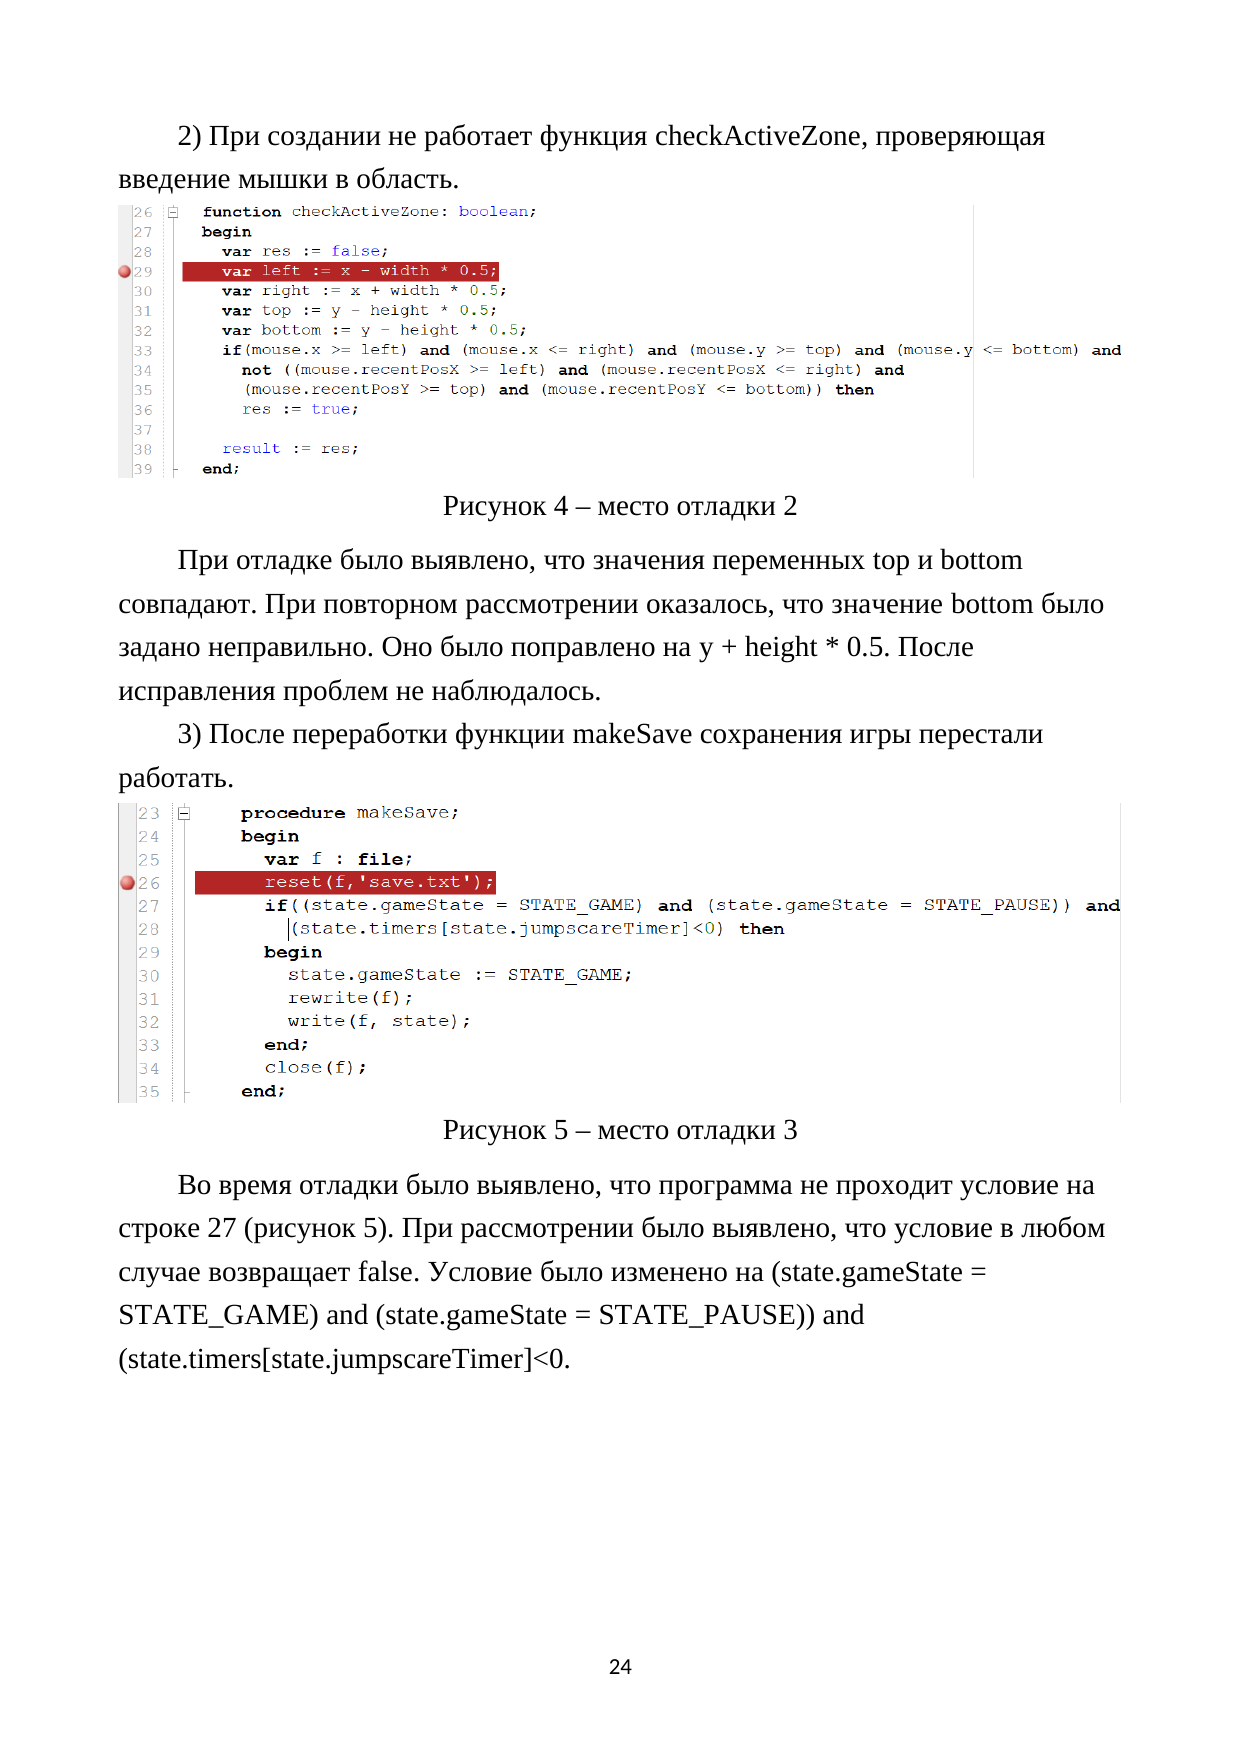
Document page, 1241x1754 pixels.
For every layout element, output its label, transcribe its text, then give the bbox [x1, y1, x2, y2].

list При создании не работает функция checkActiveZone, проверяющая введение мышки в область. [118, 118, 1122, 195]
text При отладке было выявлено, что значения переменных top и bottom совпадают. При повторном рассмотрении оказалось, что значение bottom было задано неправильно. Оно было поправлено на y + height * 0.5. После исправления проблем не наблюдалось. [118, 542, 1122, 707]
text Рисунок 5 – место отладки 3 [118, 1112, 1122, 1146]
text Во время отладки было выявлено, что программа не проходит условие на строке 27 (рисунок 5). При рассмотрении было выявлено, что условие в любом случае возвращает false. Условие было изменено на (state.gameState = STATE_GAME) and (state.gameState = STATE_PAUSE)) and (state.timers[state.jumpscareTimer]<0. [118, 1167, 1122, 1374]
list После переработки функции makeSave сохранения игры перестали работать. [118, 717, 1122, 794]
picture [118, 205, 1123, 478]
text Рисунок 4 – место отладки 2 [118, 488, 1122, 522]
picture [118, 803, 1123, 1103]
